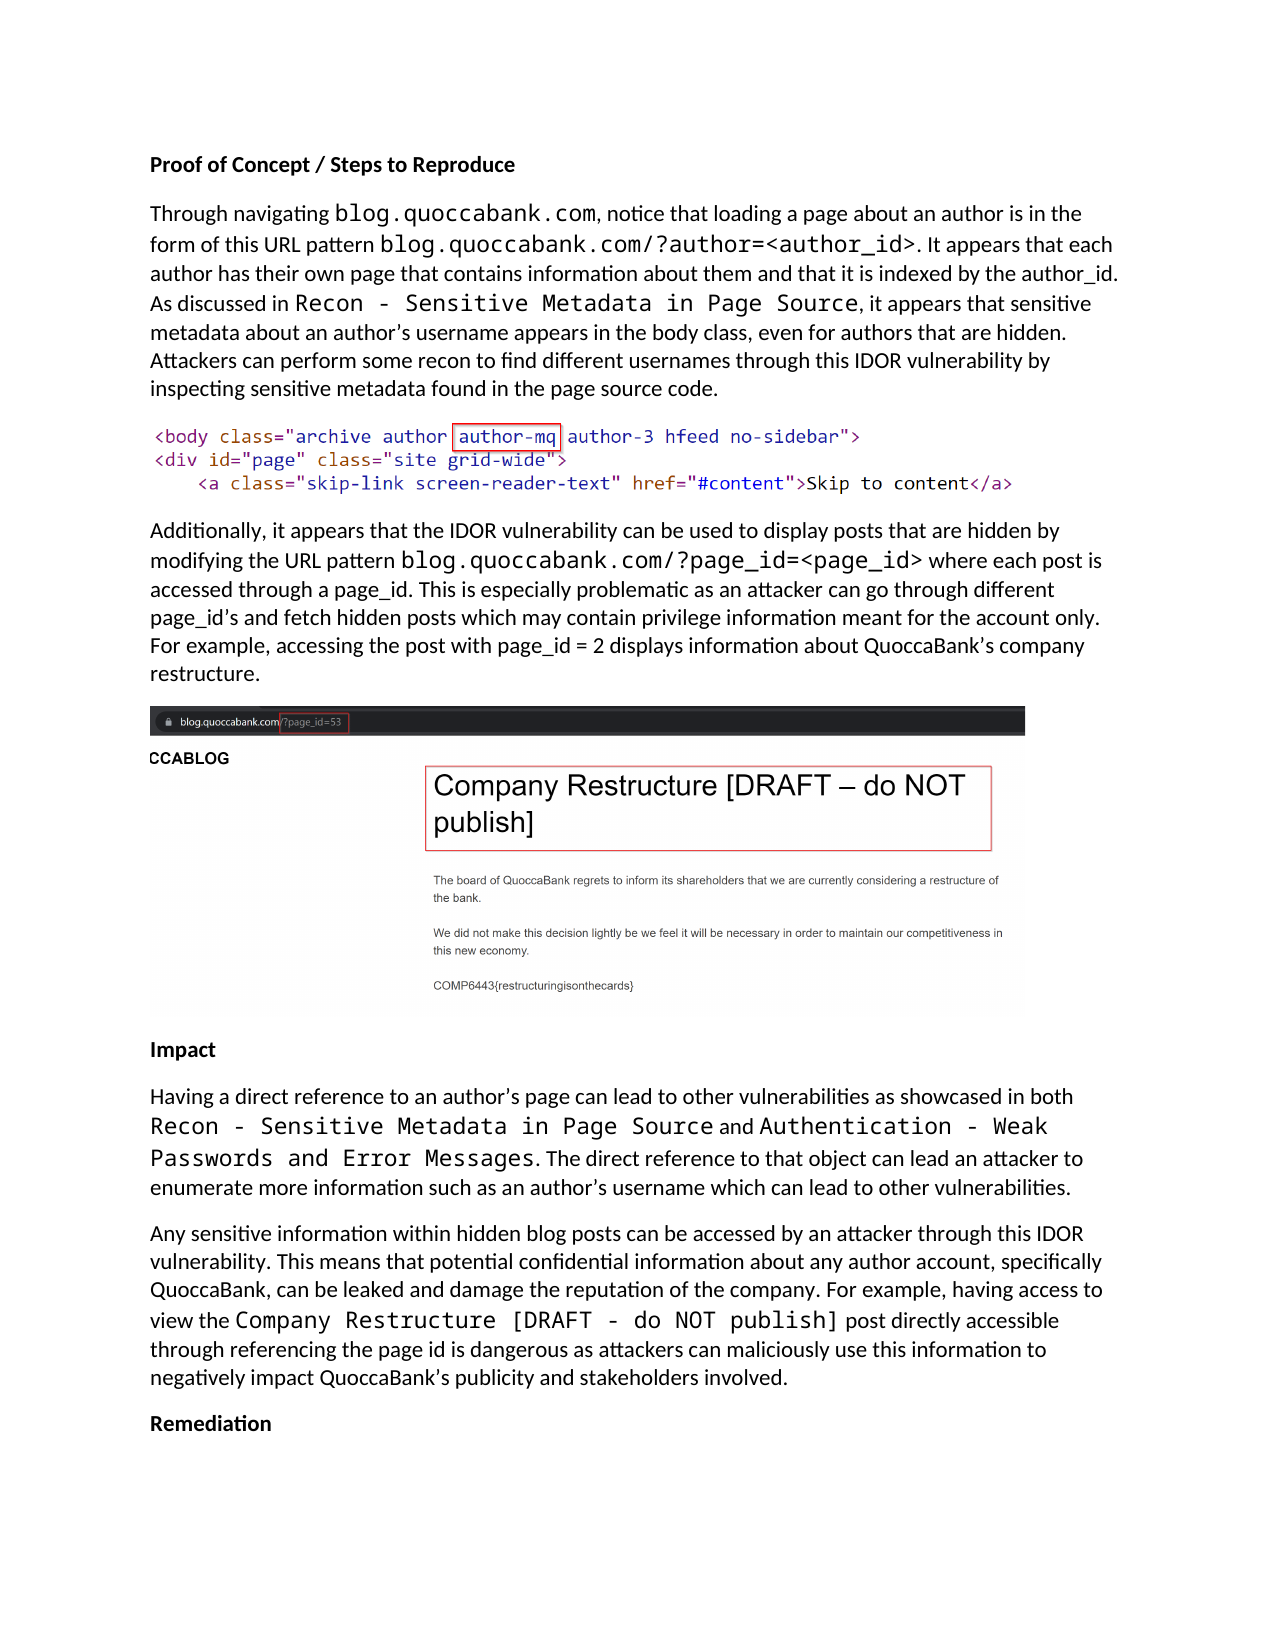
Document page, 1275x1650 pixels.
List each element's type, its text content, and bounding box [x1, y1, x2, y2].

picture [150, 706, 1025, 1017]
text Any sensitive information within hidden blog posts can be accessed by an attacker through this IDOR vulnerability. This means that potential confidential information about any author account, specifically QuoccaBank, can be leaked and damage the reputation of the company. For example, having access to view the Company Restructure [DRAFT - do NOT publish] post directly accessible through referencing the page id is dangerous as attackers can maliciously use this information to negatively impact QuoccaBank’s publicity and stakeholders involved. [150, 1219, 1125, 1391]
text Through navigating blog.quoccabank.com, notice that loading a page about an author is in the form of this URL pattern blog.quoccabank.com/?author=<author_id>. It appears that each author has their own page that contains information about them and that it is indexed by the author_id. As discussed in Recon - Sensitive Metadata in Page Source, it appears that sensitive metadata about an author’s username appears in the body class, even for authors that are hidden. Attackers can perform some recon to find different usernames through this IDOR vulnerability by inspecting sensitive metadata found in the page source code. [150, 197, 1125, 403]
picture [150, 421, 1025, 498]
text Impact [150, 1035, 1125, 1063]
text Having a direct reference to an author’s page can lead to other vulnerabilities as showcased in both Recon - Sensitive Metadata in Page Source and Authentication - Weak Passwords and Error Messages. The direct reference to that object can lead an attacker to enumerate more information such as an author’s username which can lead to other vulnerabilities. [150, 1082, 1125, 1201]
text Remediation [150, 1409, 1125, 1438]
text Proof of Concept / Steps to Reproduce [150, 150, 1125, 178]
text Additionally, it appears that the IDOR vulnerability can be used to display posts that are hidden by modifying the URL pattern blog.quoccabank.com/?page_id=<page_id> where each post is accessed through a page_id. This is especially problematic as an attacker can go through different page_id’s and fetch hidden posts which may contain privilege information meant for the account only. For example, accessing the post with page_id = 2 displays information about QuoccaBank’s company restructure. [150, 516, 1125, 687]
